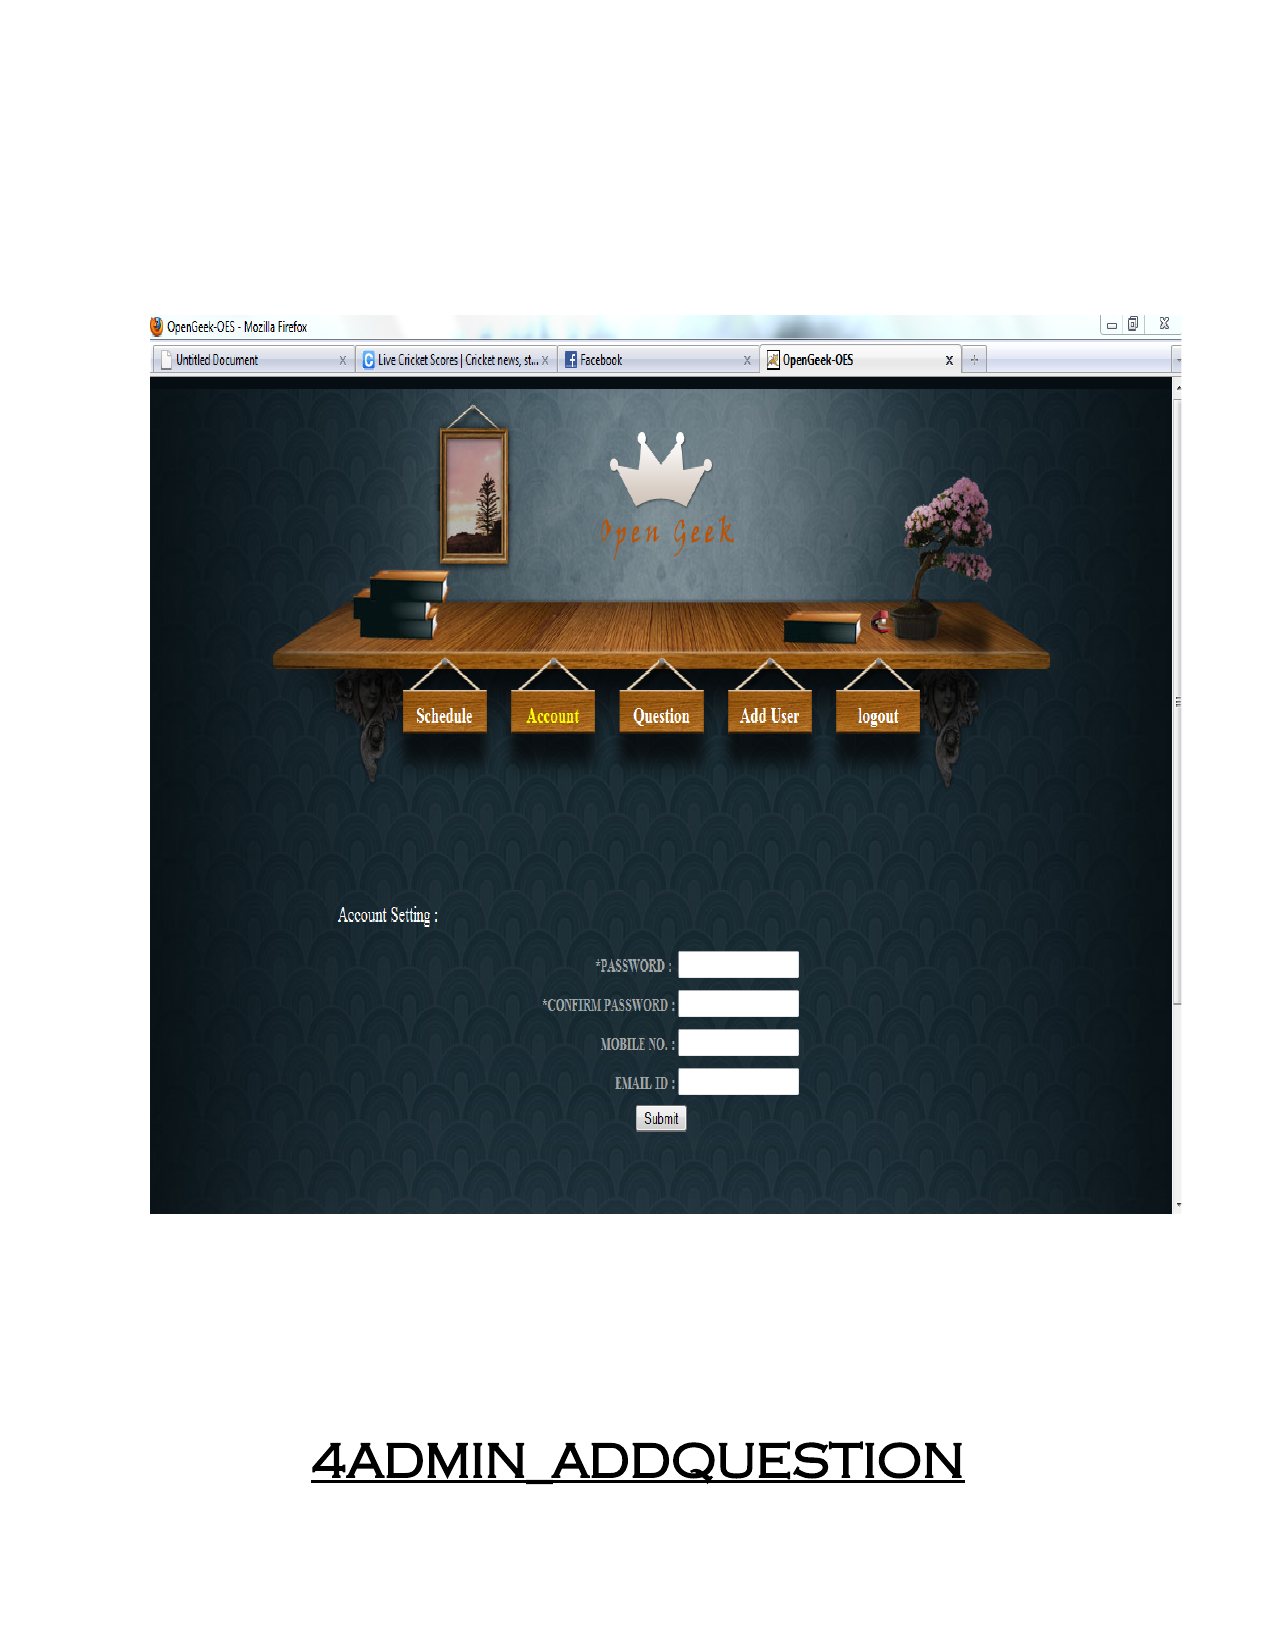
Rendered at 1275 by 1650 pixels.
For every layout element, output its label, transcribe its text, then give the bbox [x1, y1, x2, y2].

text 4ADMIN_ADDQUESTION [150, 1433, 1125, 1488]
picture [150, 315, 1182, 1214]
